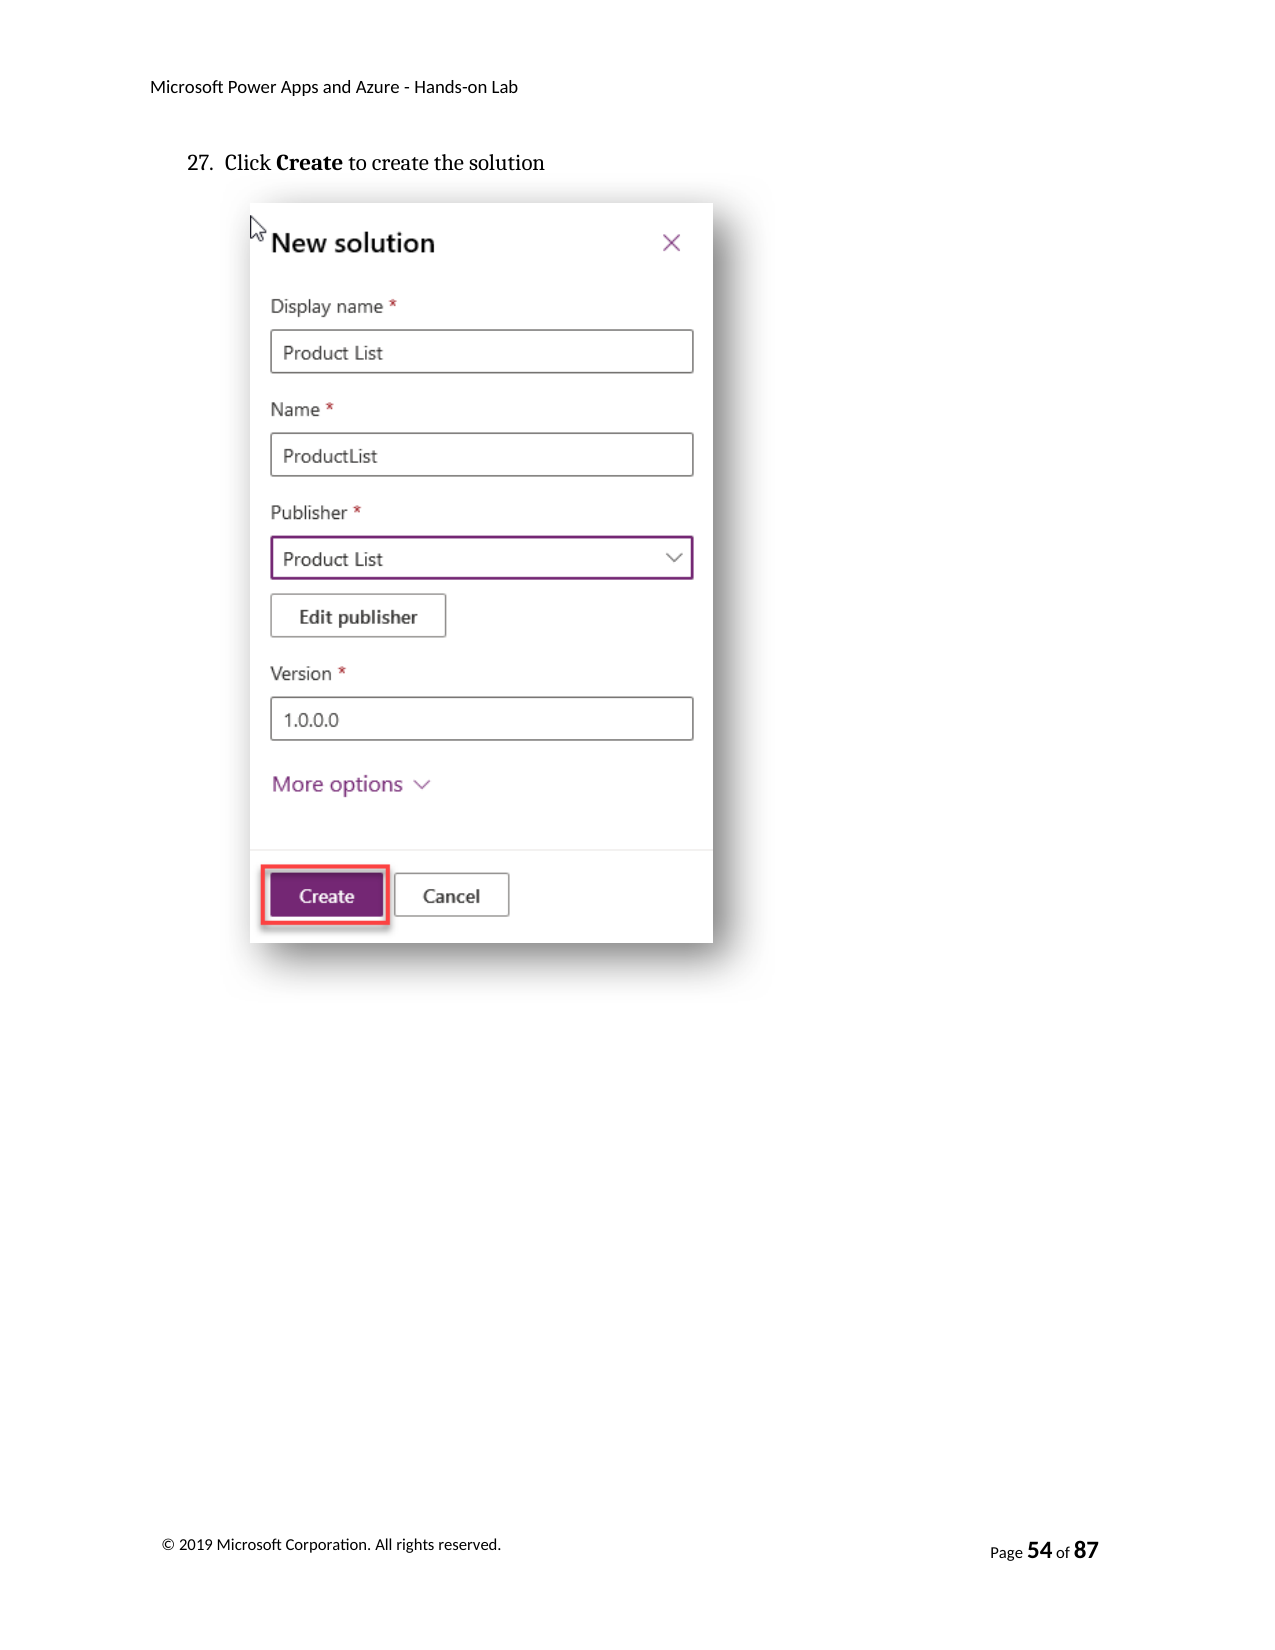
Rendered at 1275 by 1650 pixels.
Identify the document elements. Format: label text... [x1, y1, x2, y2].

list Click Create to create the solution [187, 150, 1125, 176]
picture [250, 203, 713, 943]
